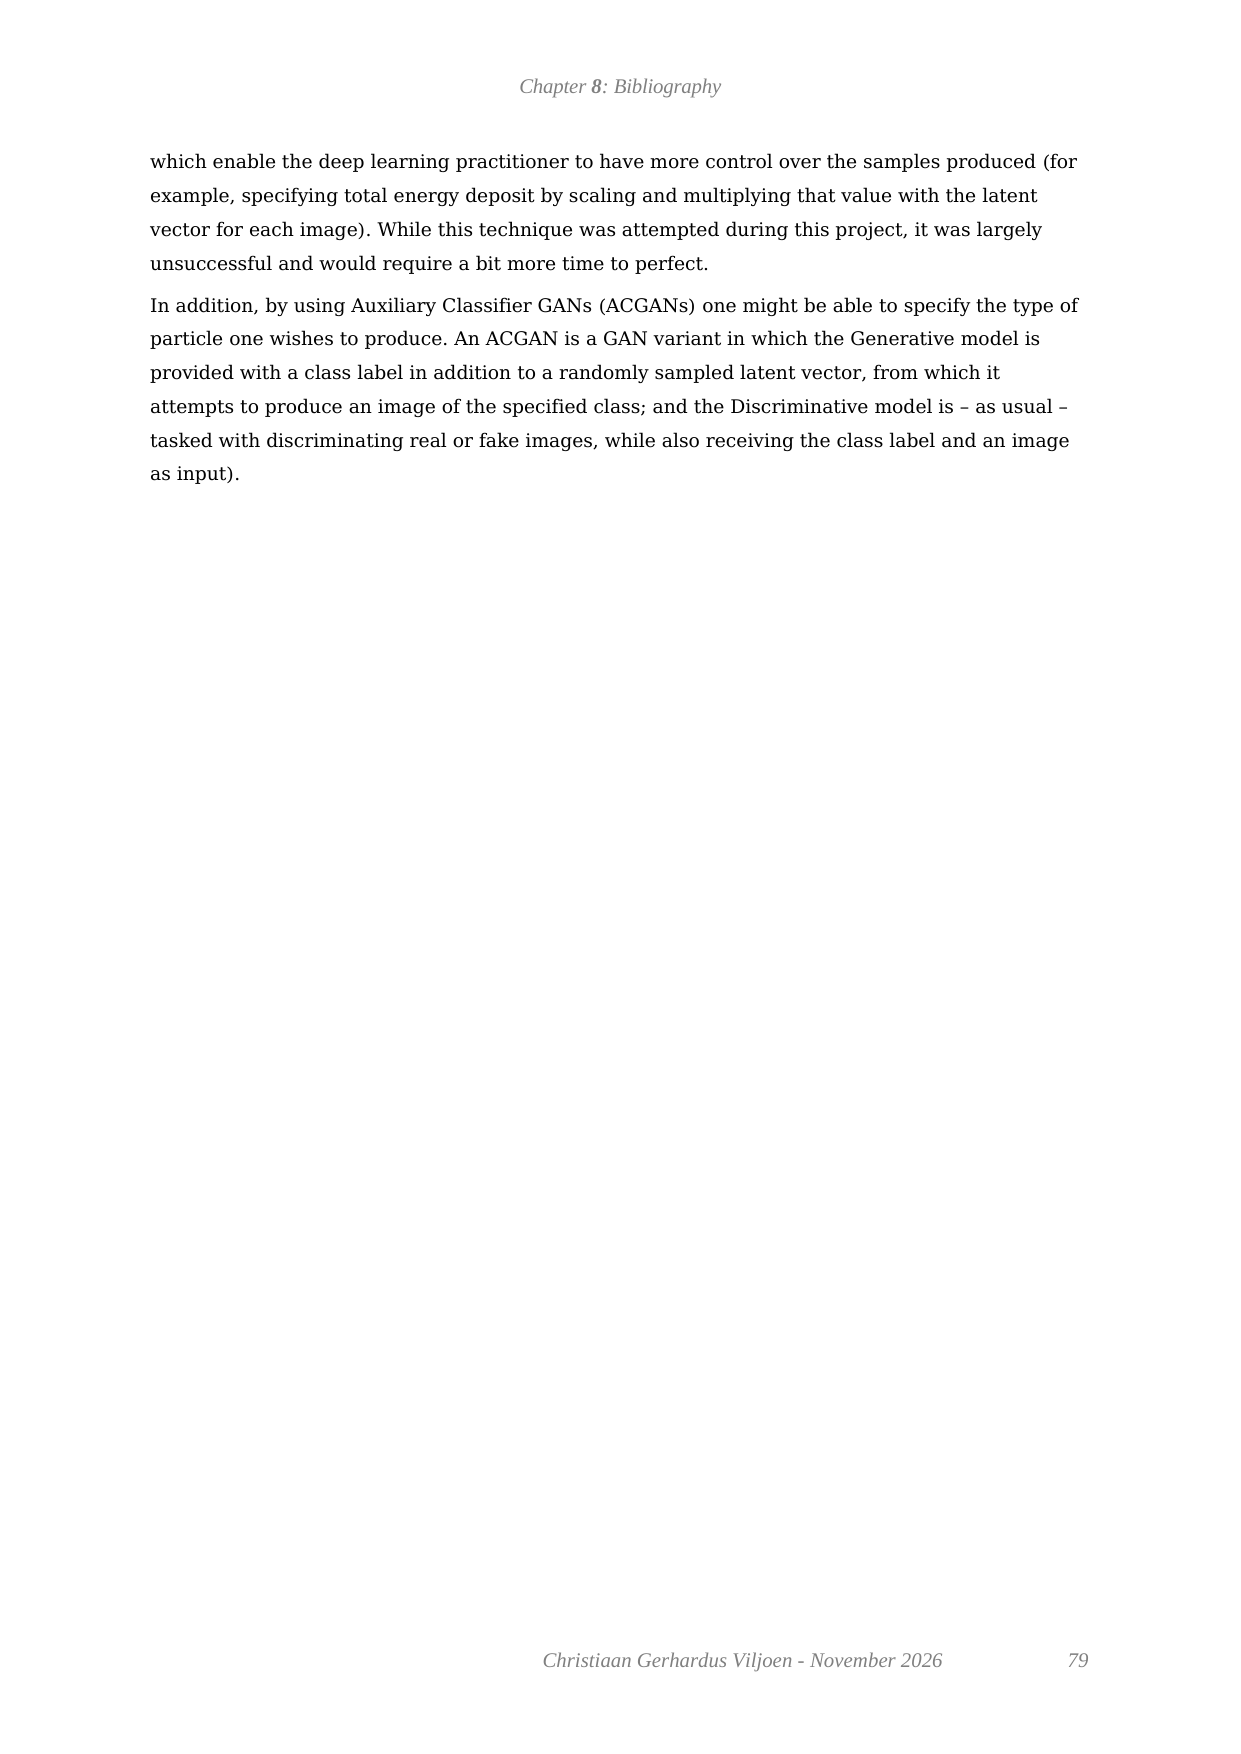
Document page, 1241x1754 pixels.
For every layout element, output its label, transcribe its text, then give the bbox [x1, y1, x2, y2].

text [150, 150, 1090, 274]
text In addition, by using Auxiliary Classifier GANs (ACGANs) one might be able to specify the type of particle one wishes to produce. An ACGAN is a GAN variant in which the Generative model is provided with a class label in addition to a randomly sampled latent vector, from which it attempts to produce an image of the specified class; and the Discriminative model is – as usual – tasked with discriminating real or fake images, while also receiving the class label and an image as input). [150, 293, 1090, 484]
